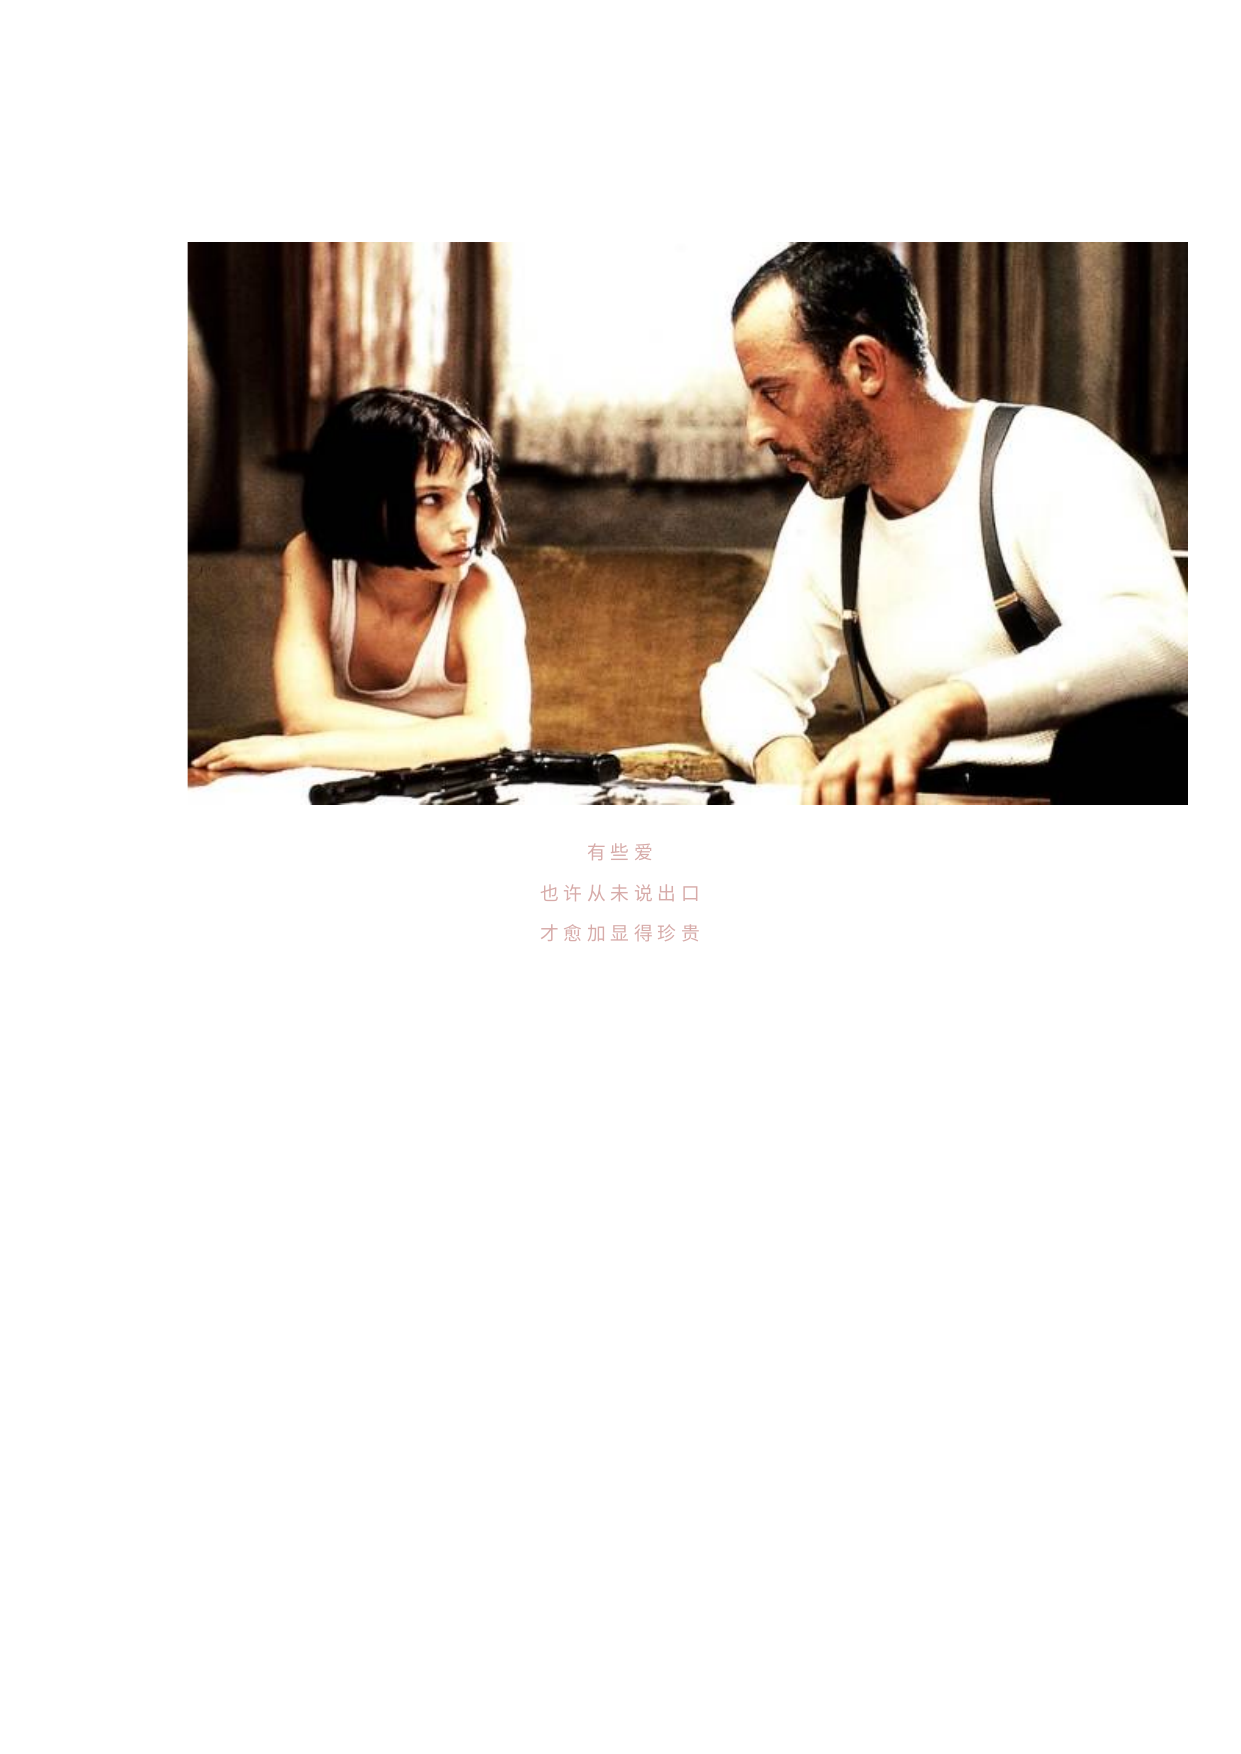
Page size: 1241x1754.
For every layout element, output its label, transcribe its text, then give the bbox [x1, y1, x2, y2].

text 也许从未说出口 [187, 876, 1053, 908]
picture [187, 242, 1188, 805]
text 才愈加显得珍贵 [187, 916, 1053, 948]
text 有些爱 [187, 835, 1053, 868]
